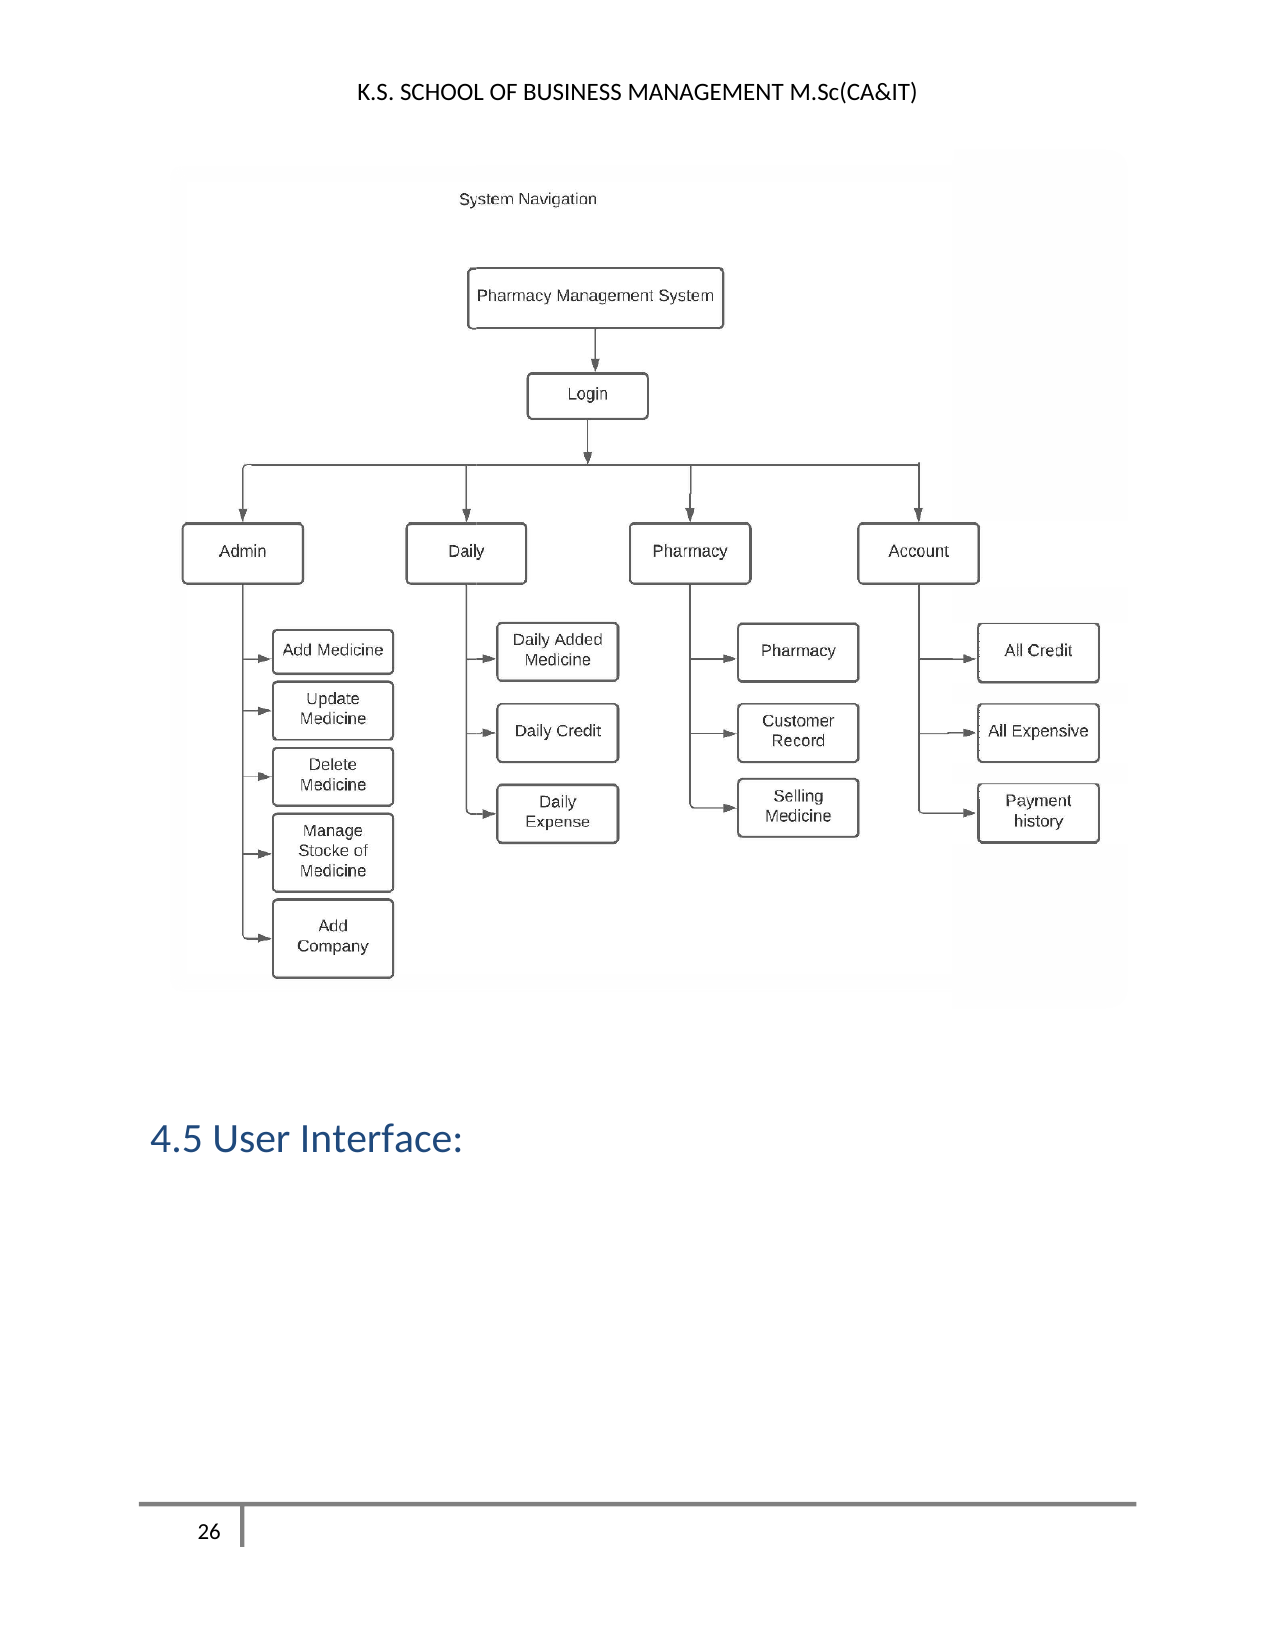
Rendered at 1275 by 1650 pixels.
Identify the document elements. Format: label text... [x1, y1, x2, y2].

picture [116, 146, 1128, 1009]
text 4.5 User Interface: [150, 1112, 1235, 1163]
